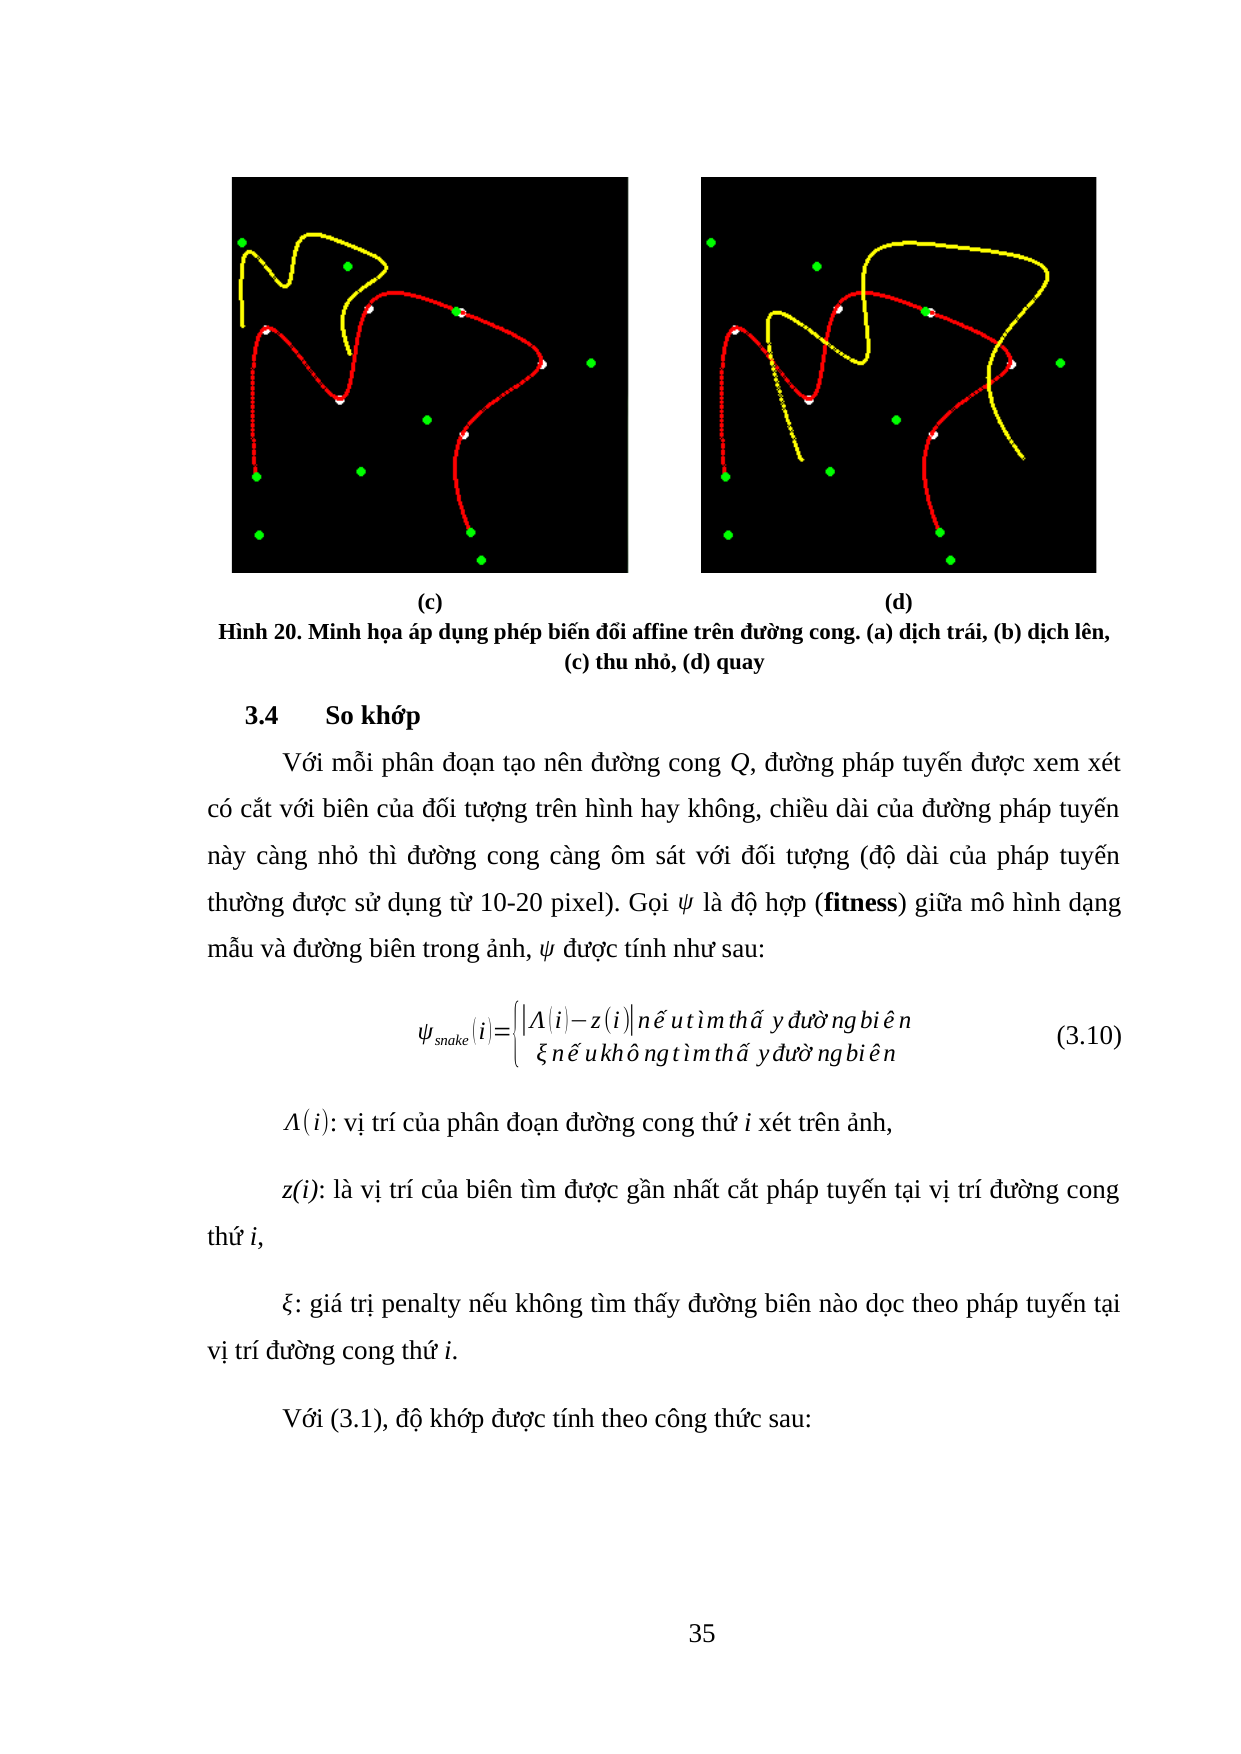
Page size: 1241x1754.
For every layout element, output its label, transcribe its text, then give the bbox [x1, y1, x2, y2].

text Với mỗi phân đoạn tạo nên đường cong Q, đường pháp tuyến được xem xét có cắt với biên của đối tượng trên hình hay không, chiều dài của đường pháp tuyến này càng nhỏ thì đường cong càng ôm sát với đối tượng (độ dài của pháp tuyến thường được sử dụng từ 10-20 pixel). Gọi là độ hợp (fitness) giữa mô hình dạng mẫu và đường biên trong ảnh, được tính như sau: [207, 746, 1122, 964]
table_cell (d) [664, 177, 1133, 618]
picture [231, 177, 629, 573]
text z(i): là vị trí của biên tìm được gần nhất cắt pháp tuyến tại vị trí đường cong thứ i, [207, 1173, 1122, 1251]
table_cell (c) [196, 177, 664, 618]
text Với (3.1), độ khớp được tính theo công thức sau: [207, 1402, 1122, 1433]
picture [701, 177, 1097, 573]
text (3.10) [207, 1000, 1122, 1069]
text : vị trí của phân đoạn đường cong thứ i xét trên ảnh, [207, 1106, 1122, 1137]
text : giá trị penalty nếu không tìm thấy đường biên nào dọc theo pháp tuyến tại vị trí đường cong thứ i. [207, 1287, 1122, 1365]
subtitle So khớp [244, 699, 1122, 730]
